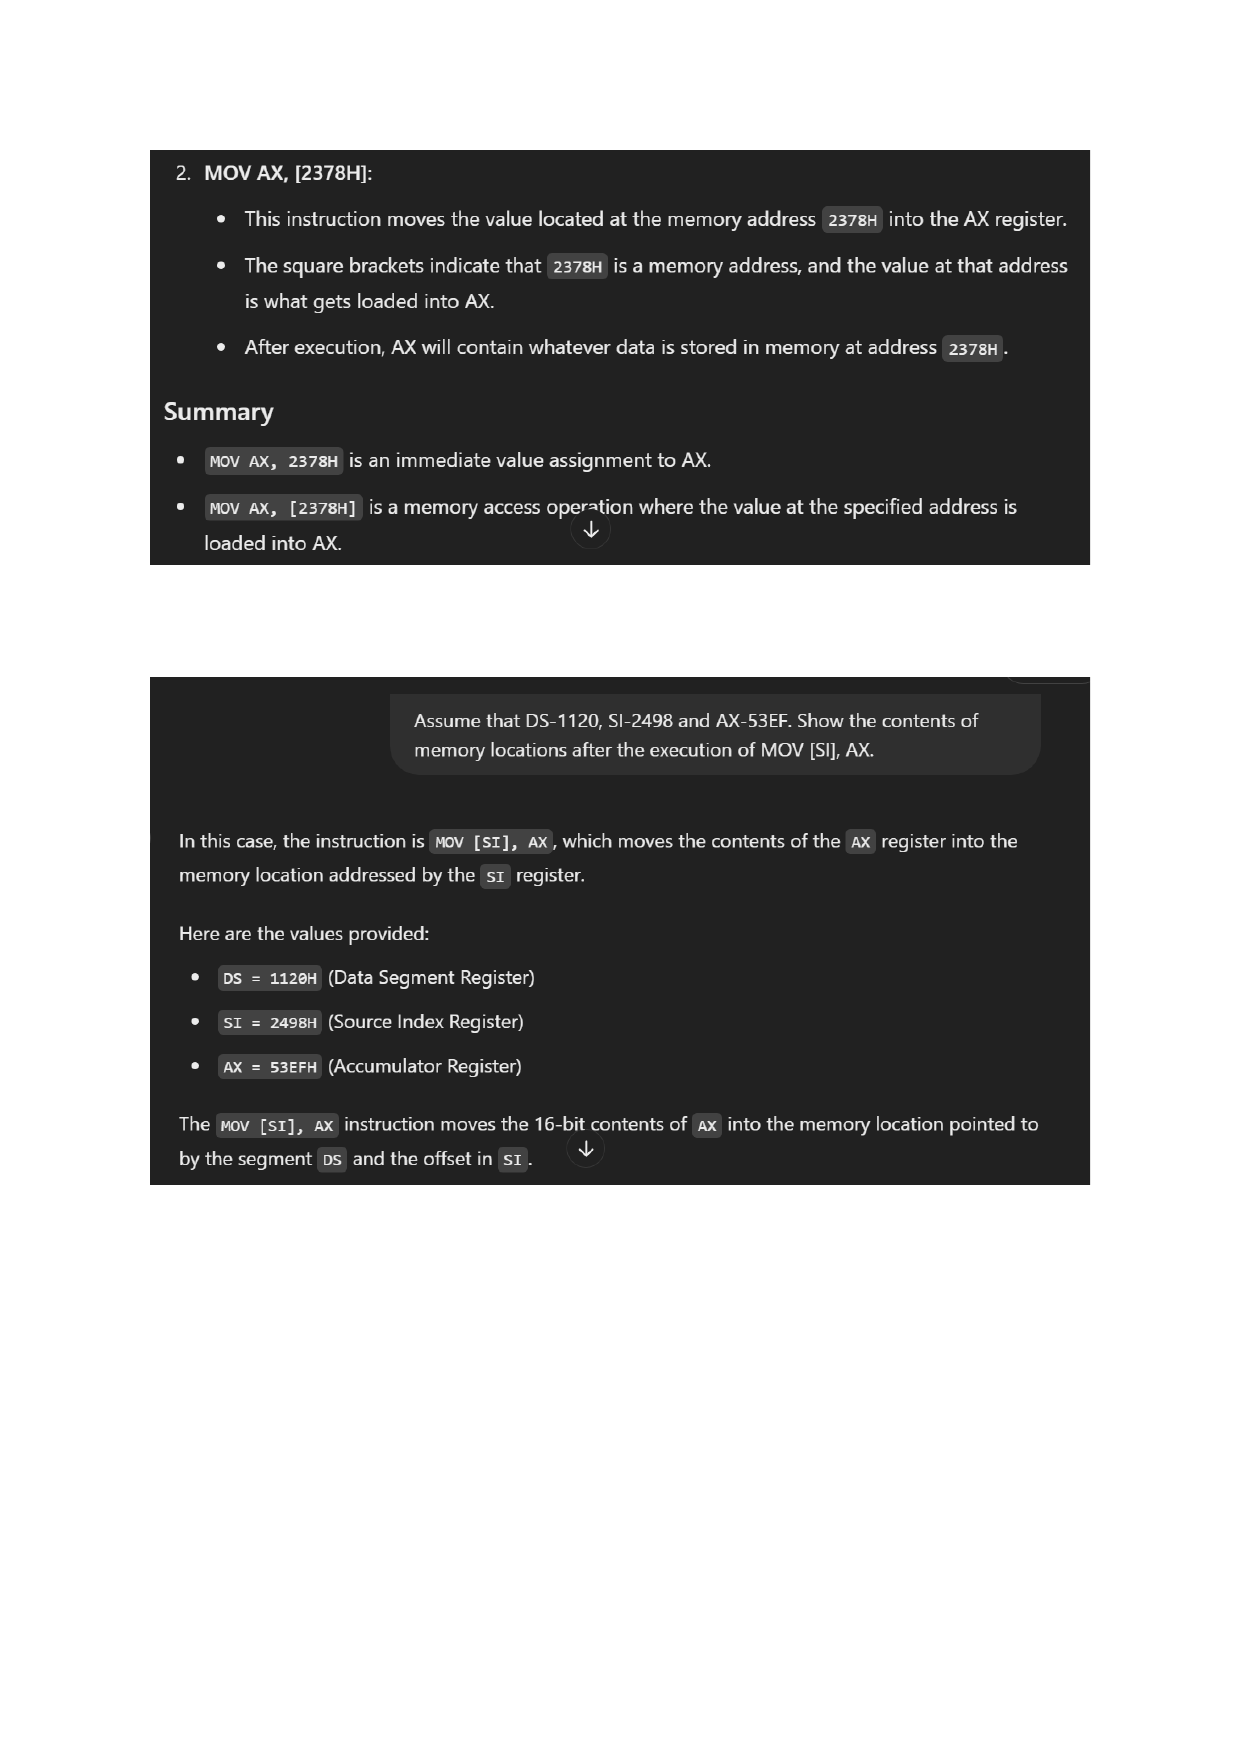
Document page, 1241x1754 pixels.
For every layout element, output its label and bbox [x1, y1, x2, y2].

picture [150, 677, 1091, 1185]
picture [150, 150, 1091, 565]
